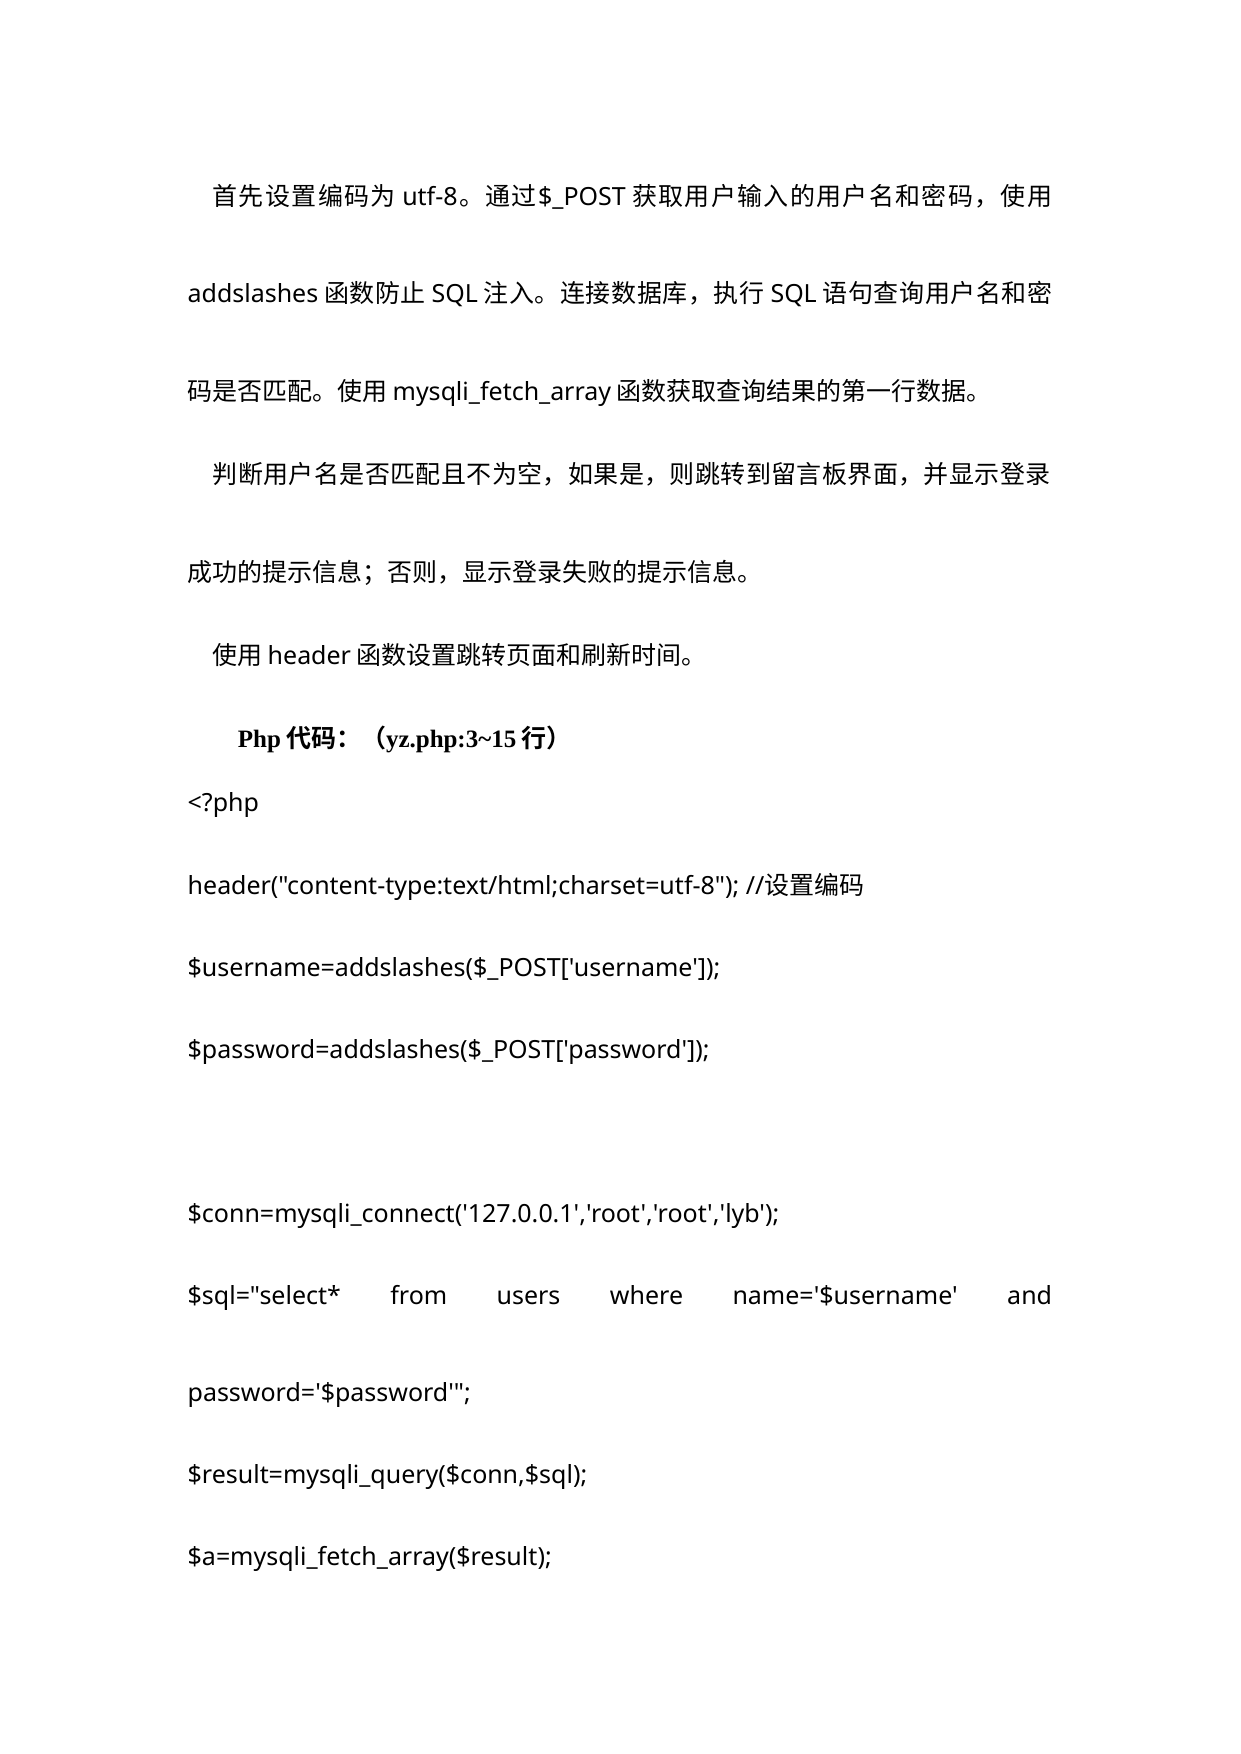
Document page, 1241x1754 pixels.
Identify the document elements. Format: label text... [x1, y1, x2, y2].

list $conn=mysqli_connect('127.0.0.1','root','root','lyb'); [187, 1180, 1053, 1245]
list 首先设置编码为utf-8。通过$_POST获取用户输入的用户名和密码，使用addslashes函数防止SQL注入。连接数据库，执行SQL语句查询用户名和密码是否匹配。使用mysqli_fetch_array函数获取查询结果的第一行数据。 [187, 162, 1053, 422]
list $username=addslashes($_POST['username']); [187, 934, 1053, 999]
list $a=mysqli_fetch_array($result); [187, 1523, 1053, 1588]
list $result=mysqli_query($conn,$sql); [187, 1441, 1053, 1506]
list 判断用户名是否匹配且不为空，如果是，则跳转到留言板界面，并显示登录成功的提示信息；否则，显示登录失败的提示信息。 [187, 440, 1053, 603]
list $sql="select* from users where name='$username' and password='$password'"; [187, 1262, 1053, 1424]
text Php代码：（yz.php:3~15行） [187, 704, 1053, 769]
list <?php [187, 769, 1053, 834]
list header("content-type:text/html;charset=utf-8"); //设置编码 [187, 851, 1053, 916]
list $password=addslashes($_POST['password']); [187, 1016, 1053, 1081]
list 使用header函数设置跳转页面和刷新时间。 [187, 621, 1053, 686]
